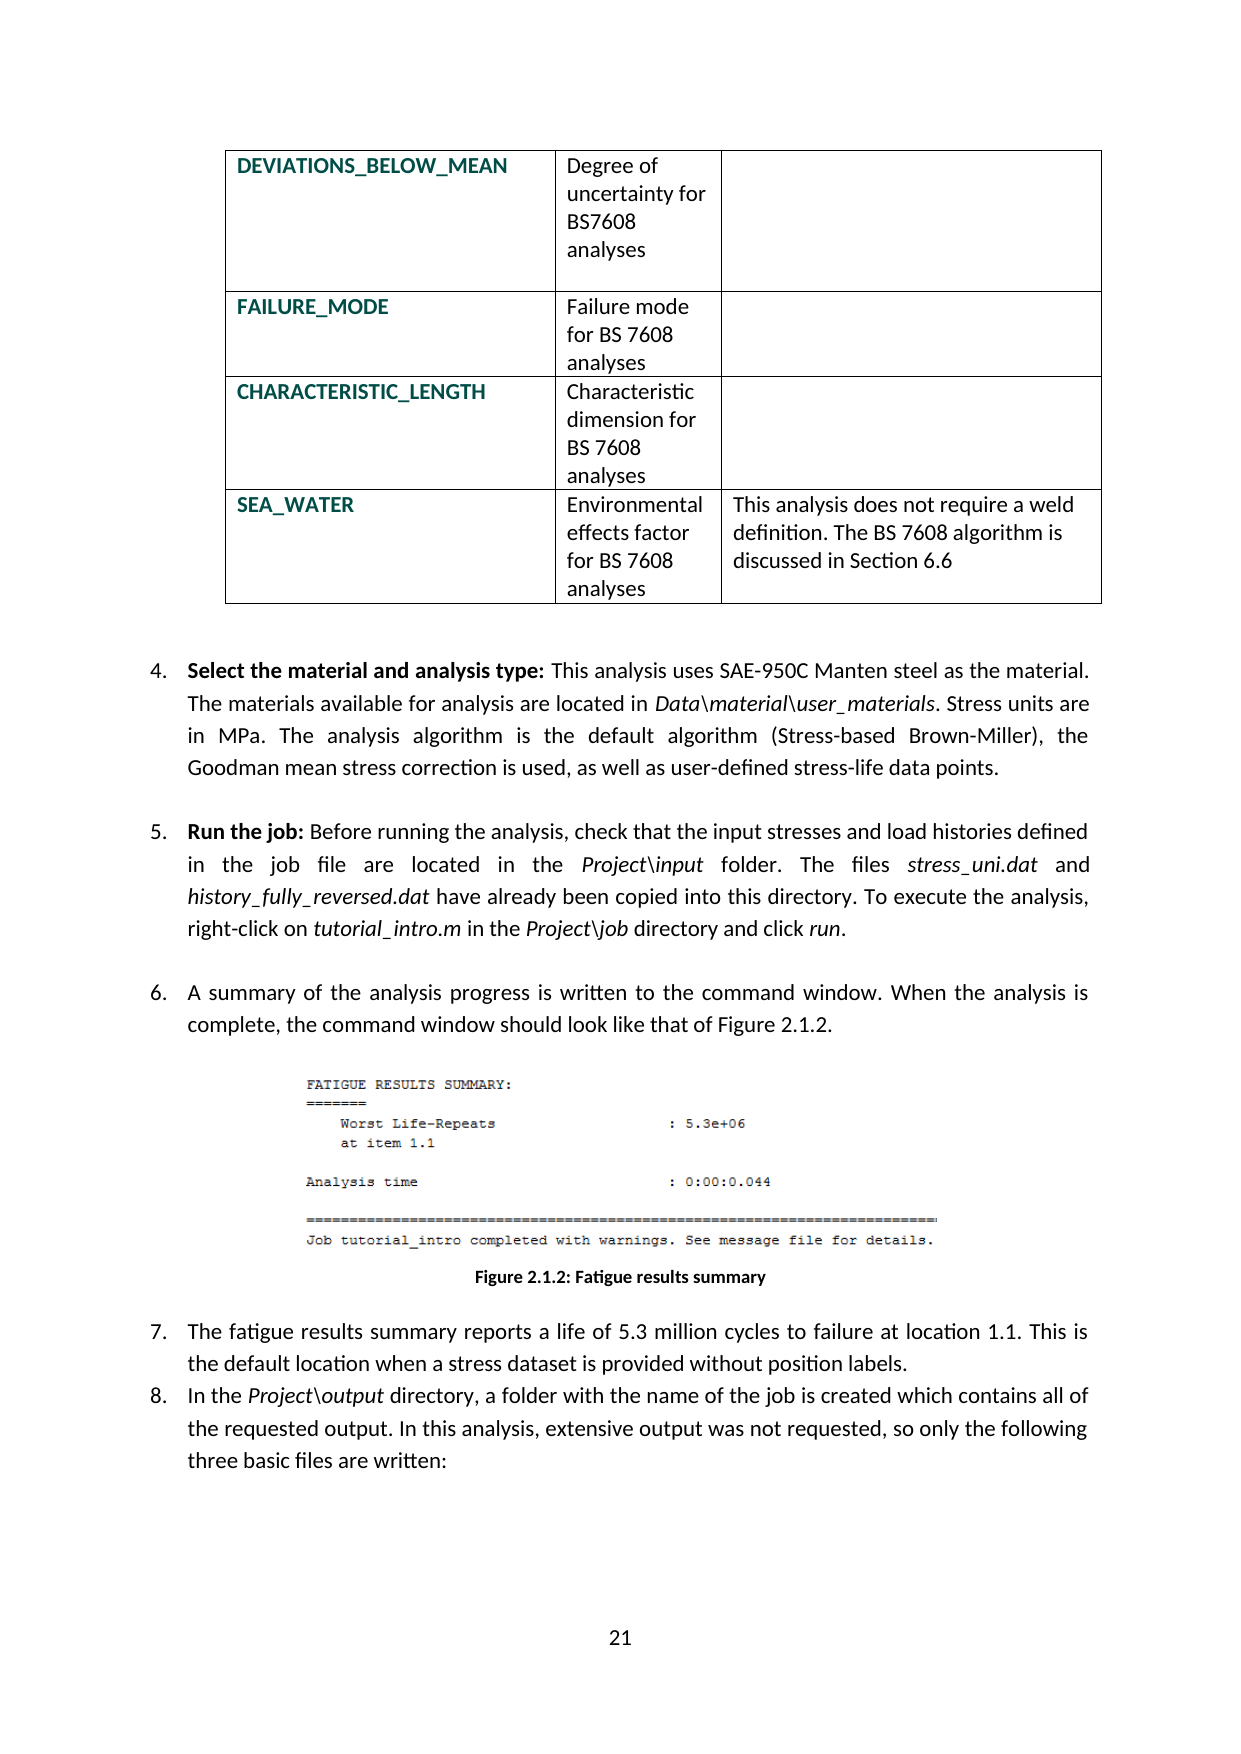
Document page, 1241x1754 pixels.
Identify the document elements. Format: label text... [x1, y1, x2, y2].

list A summary of the analysis progress is written to the command window. When the analysis is complete, the command window should look like that of Figure 2.1.2. [150, 978, 1090, 1039]
table_cell SEA_WATER [226, 490, 555, 602]
list Select the material and analysis type: This analysis uses SAE-950C Manten steel as the material. The materials available for analysis are located in Data\material\user_materials. Stress units are in MPa. The analysis algorithm is the default algorithm (Stress-based Brown-Miller), the Goodman mean stress correction is used, as well as user-defined stress-life data points. [150, 657, 1090, 781]
table_cell [722, 151, 1101, 291]
table_cell [722, 292, 1101, 376]
table_cell DEVIATIONS_BELOW_MEAN [226, 151, 555, 291]
table_cell Failure mode for BS 7608 analyses [556, 292, 721, 376]
list Run the job: Before running the analysis, check that the input stresses and load histories defined in the job file are located in the Project\input folder. The files stress_uni.dat and history_fully_reversed.dat have already been copied into this directory. To execute the analysis, right-click on tutorial_intro.m in the Project\job directory and click run. [150, 817, 1090, 942]
table_cell FAILURE_MODE [226, 292, 555, 376]
picture [303, 1076, 937, 1253]
table_cell Characteristic dimension for BS 7608 analyses [556, 377, 721, 489]
table_cell This analysis does not require a weld definition. The BS 7608 algorithm is discussed in Section 6.6 [722, 490, 1101, 602]
table_cell CHARACTERISTIC_LENGTH [226, 377, 555, 489]
table_cell [722, 377, 1101, 489]
table_cell Degree of uncertainty for BS7608 analyses [556, 151, 721, 291]
table_cell Environmental effects factor for BS 7608 analyses [556, 490, 721, 602]
list In the Project\output directory, a folder with the name of the job is created which contains all of the requested output. In this analysis, extensive output was not requested, so only the following three basic files are written: [150, 1382, 1090, 1474]
